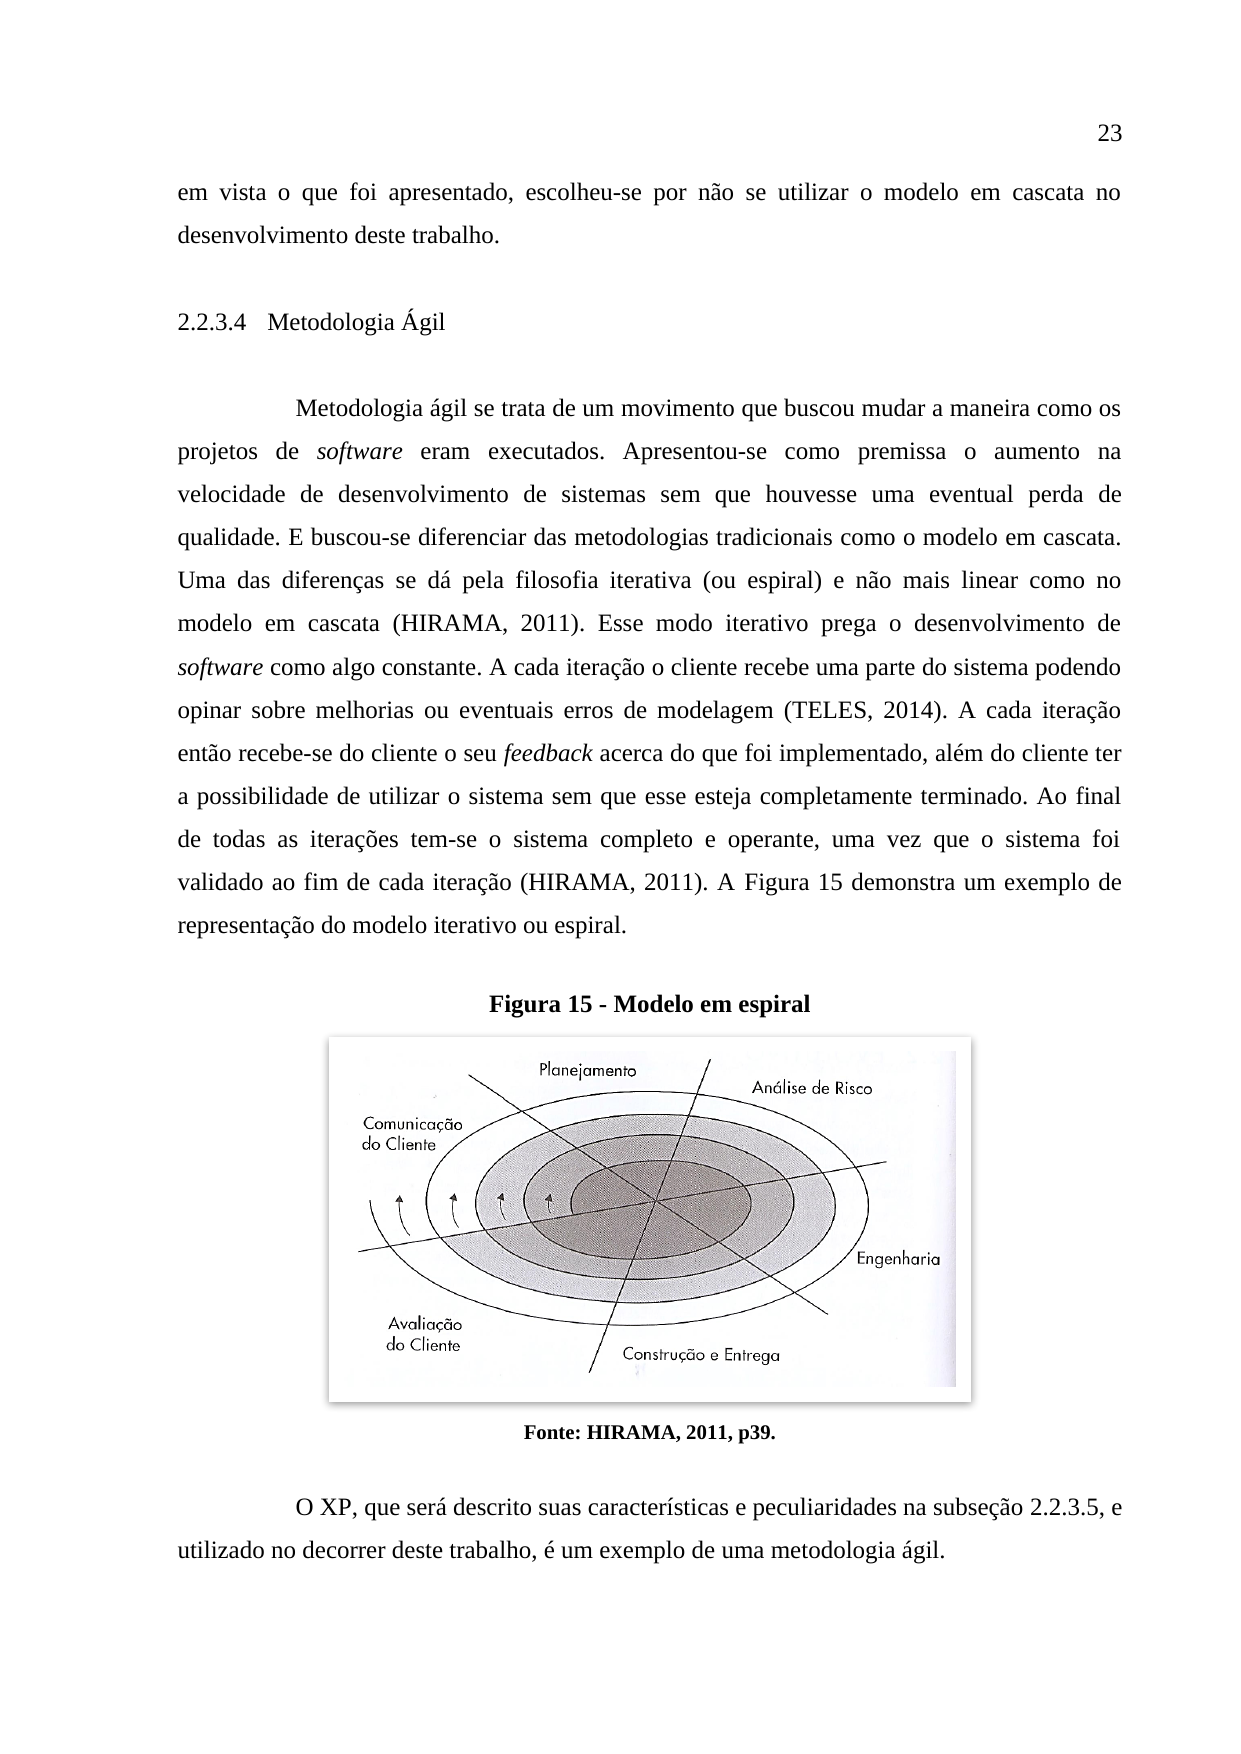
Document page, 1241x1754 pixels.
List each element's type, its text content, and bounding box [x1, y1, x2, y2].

picture [343, 1051, 956, 1387]
text Fonte: HIRAMA, 2011, p39. [177, 1420, 1122, 1444]
text O XP, que será descrito suas características e peculiaridades na subseção 5.2.3.5, e utilizado no decorrer deste trabalho, é um exemplo de uma metodologia ágil. [177, 1492, 1122, 1564]
text Metodologia ágil se trata de um movimento que buscou mudar a maneira como os projetos de software eram executados. Apresentou-se como premissa o aumento na velocidade de desenvolvimento de sistemas sem que houvesse uma eventual perda de qualidade. E buscou-se diferenciar das metodologias tradicionais como o modelo em cascata. Uma das diferenças se dá pela filosofia iterativa (ou espiral) e não mais linear como no modelo em cascata (HIRAMA, 2011). Esse modo iterativo prega o desenvolvimento de software como algo constante. A cada iteração o cliente recebe uma parte do sistema podendo opinar sobre melhorias ou eventuais erros de modelagem (TELES, 2014). A cada iteração então recebe-se do cliente o seu feedback acerca do que foi implementado, além do cliente ter a possibilidade de utilizar o sistema sem que esse esteja completamente terminado. Ao final de todas as iterações tem-se o sistema completo e operante, uma vez que o sistema foi validado ao fim de cada iteração (HIRAMA, 2011). A Figura 15 demonstra um exemplo de representação do modelo iterativo ou espiral. [177, 393, 1122, 939]
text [177, 177, 1122, 249]
subtitle Metodologia Ágil [177, 307, 1122, 335]
text Figura 15 - Modelo em espiral [177, 989, 1122, 1018]
